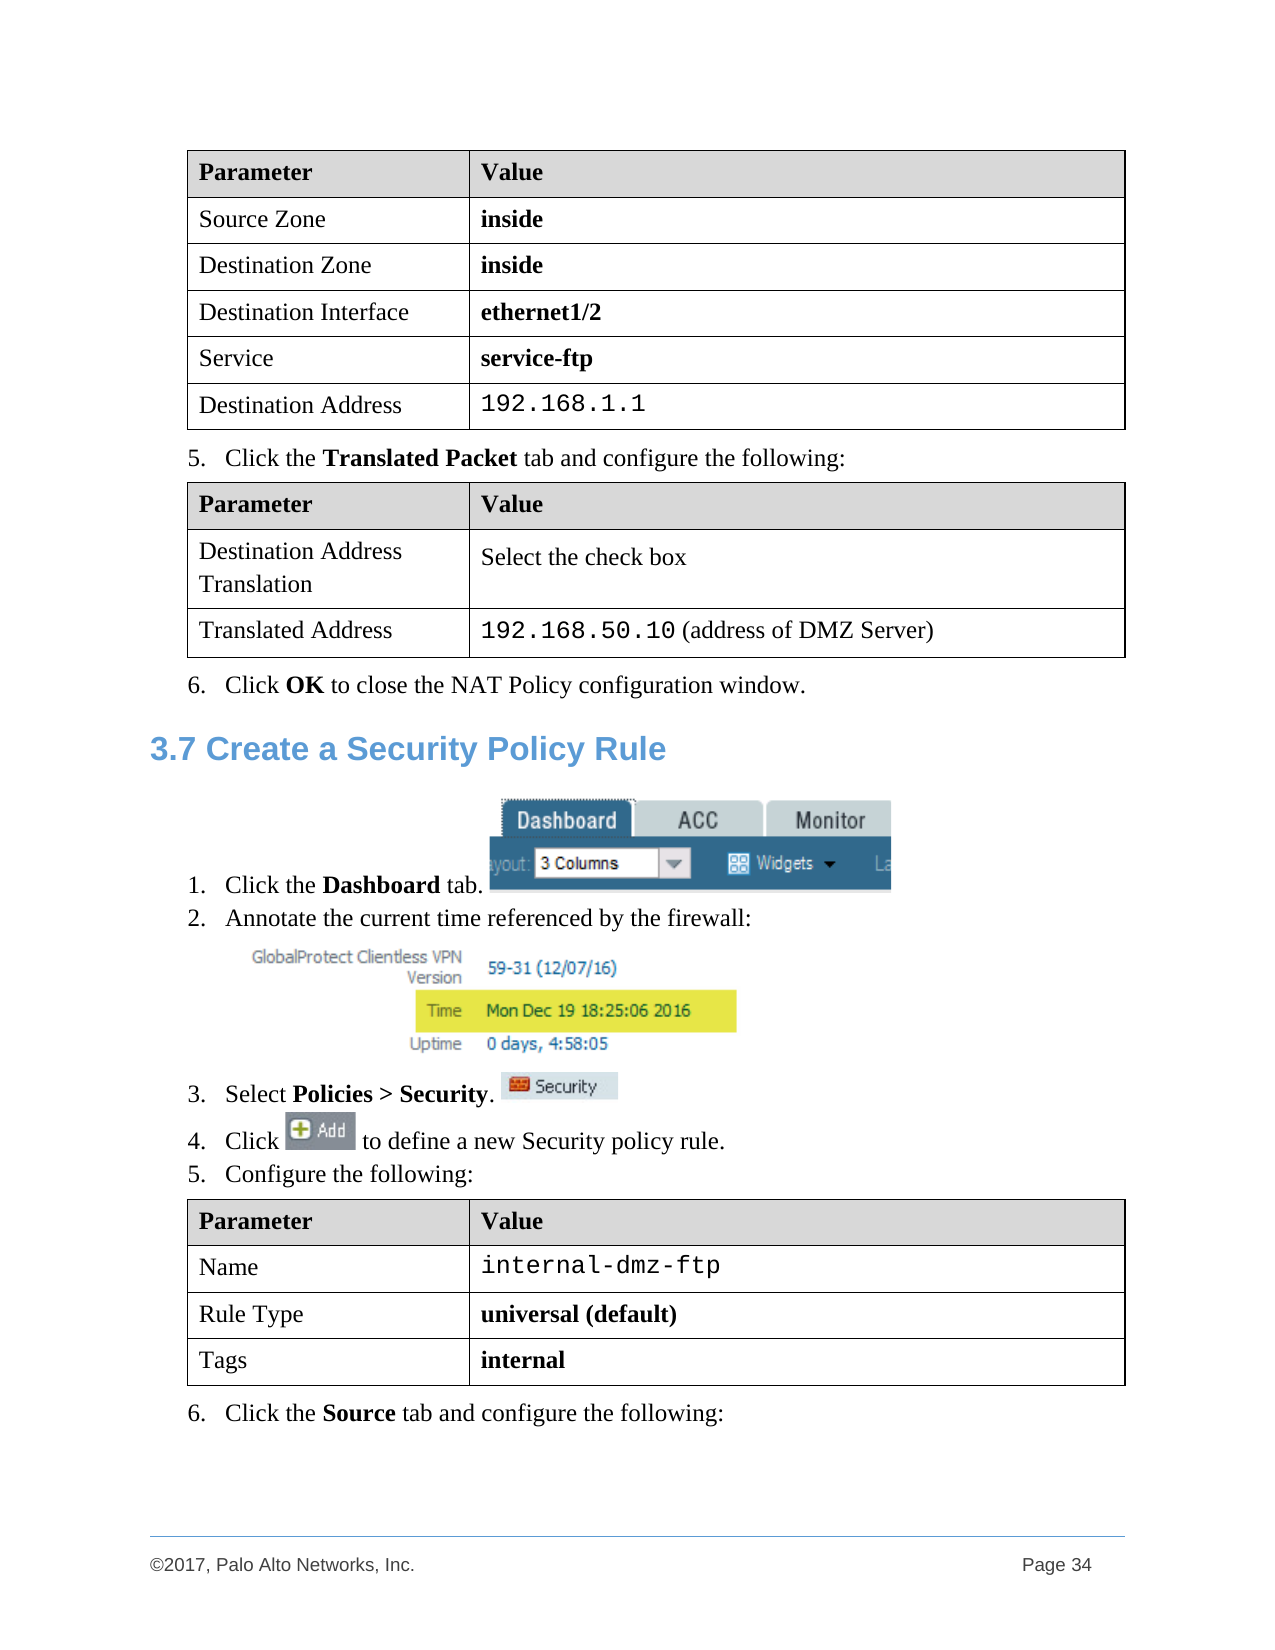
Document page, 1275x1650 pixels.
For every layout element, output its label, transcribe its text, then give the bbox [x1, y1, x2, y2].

table_cell Translated Address [188, 609, 469, 657]
table_cell Select the check box [470, 530, 1124, 608]
picture [501, 1072, 619, 1103]
table_cell inside [470, 198, 1124, 243]
subtitle 3.7 Create a Security Policy Rule [150, 728, 1125, 767]
table_cell internal-dmz-ftp [470, 1246, 1124, 1292]
list Click to define a new Security policy rule. [187, 1112, 1125, 1155]
list Select Policies > Security. [187, 1073, 1125, 1108]
table_cell 192.168.1.1 [470, 384, 1124, 429]
table_cell internal [470, 1339, 1124, 1385]
table_cell service-ftp [470, 337, 1124, 383]
table_header Value [470, 151, 1124, 197]
table_header Parameter [188, 483, 469, 529]
list Configure the following: [187, 1159, 1125, 1188]
table_cell Destination Zone [188, 244, 469, 290]
table_cell Destination Address Translation [188, 530, 469, 608]
table_header Parameter [188, 151, 469, 197]
table_cell Source Zone [188, 198, 469, 243]
table_cell Destination Address [188, 384, 469, 429]
list Click OK to close the NAT Policy configuration window. [187, 671, 1125, 699]
table_cell Rule Type [188, 1293, 469, 1338]
table_cell inside [470, 244, 1124, 290]
picture [285, 1112, 356, 1150]
list Click the Source tab and configure the following: [187, 1398, 1125, 1427]
table_header Parameter [188, 1200, 469, 1245]
table_cell Service [188, 337, 469, 383]
table_cell ethernet1/2 [470, 291, 1124, 336]
picture [489, 785, 892, 893]
table_cell Destination Interface [188, 291, 469, 336]
list Click the Translated Packet tab and configure the following: [187, 443, 1125, 472]
table_cell Name [188, 1246, 469, 1292]
table_cell 192.168.50.10 (address of DMZ Server) [470, 609, 1124, 657]
table_cell Tags [188, 1339, 469, 1385]
table_header Value [470, 483, 1124, 529]
list Annotate the current time referenced by the firewall: [187, 903, 1125, 931]
picture [225, 935, 750, 1069]
table_header Value [470, 1200, 1124, 1245]
table_cell universal (default) [470, 1293, 1124, 1338]
